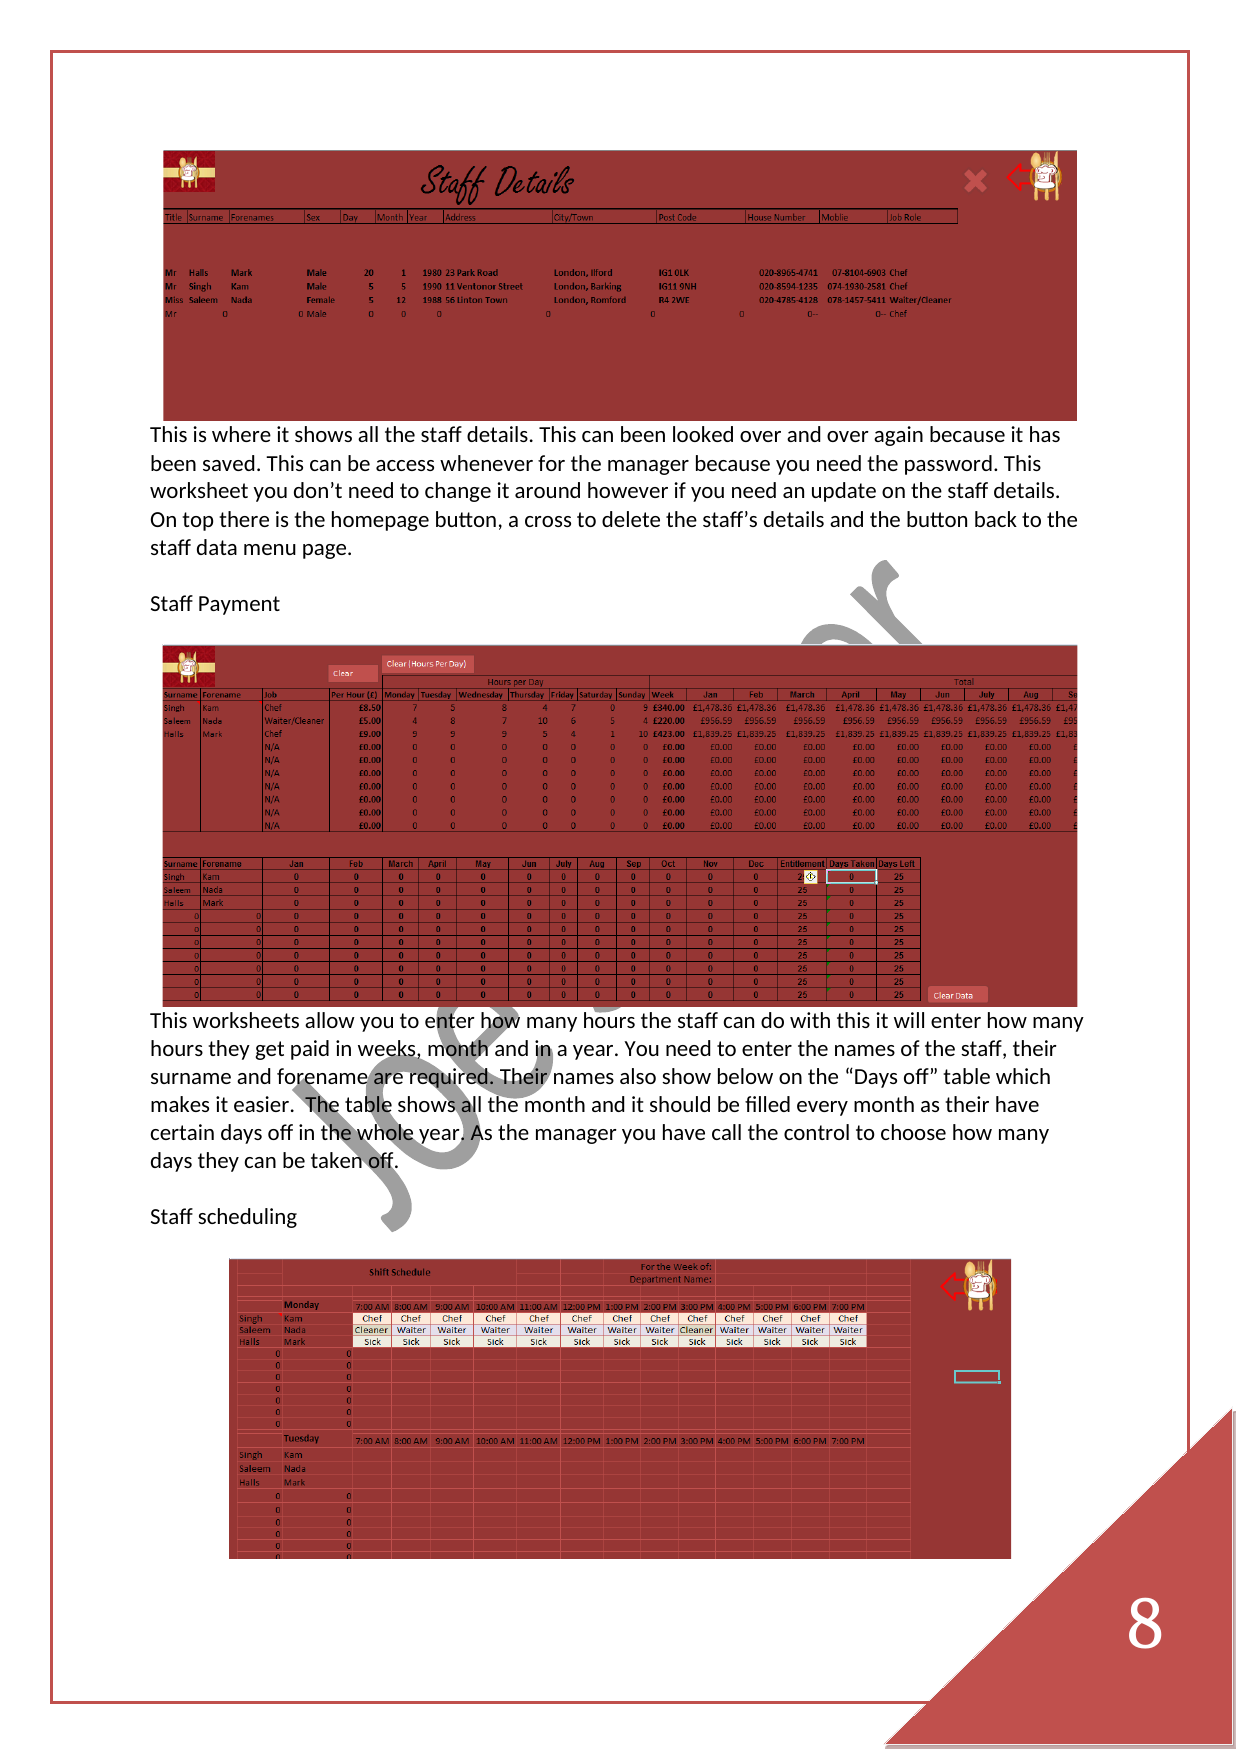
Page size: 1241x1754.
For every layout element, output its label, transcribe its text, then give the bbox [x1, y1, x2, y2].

text Staff Payment [150, 589, 1090, 617]
text Staff scheduling [150, 1202, 1090, 1230]
picture [162, 644, 1078, 1007]
picture [229, 1258, 1012, 1559]
text This is where it shows all the staff details. This can been looked over and over again because it has been saved. This can be access whenever for the manager because you need the password. This worksheet you don’t need to change it around however if you need an update on the staff details. On top there is the homepage button, a cross to delete the staff’s details and the button back to the staff data menu page. [150, 421, 1090, 561]
text This worksheets allow you to enter how many hours the staff can do with this it will enter how many hours they get paid in weeks, month and in a year. You need to enter the names of the staff, their surname and forename are required. Their names also show below on the “Days off” table which makes it easier. The table shows all the month and it should be filled every month as their have certain days off in the whole year. As the manager you have call the control to choose how many days they can be taken off. [150, 1006, 1090, 1174]
picture [163, 150, 1077, 421]
